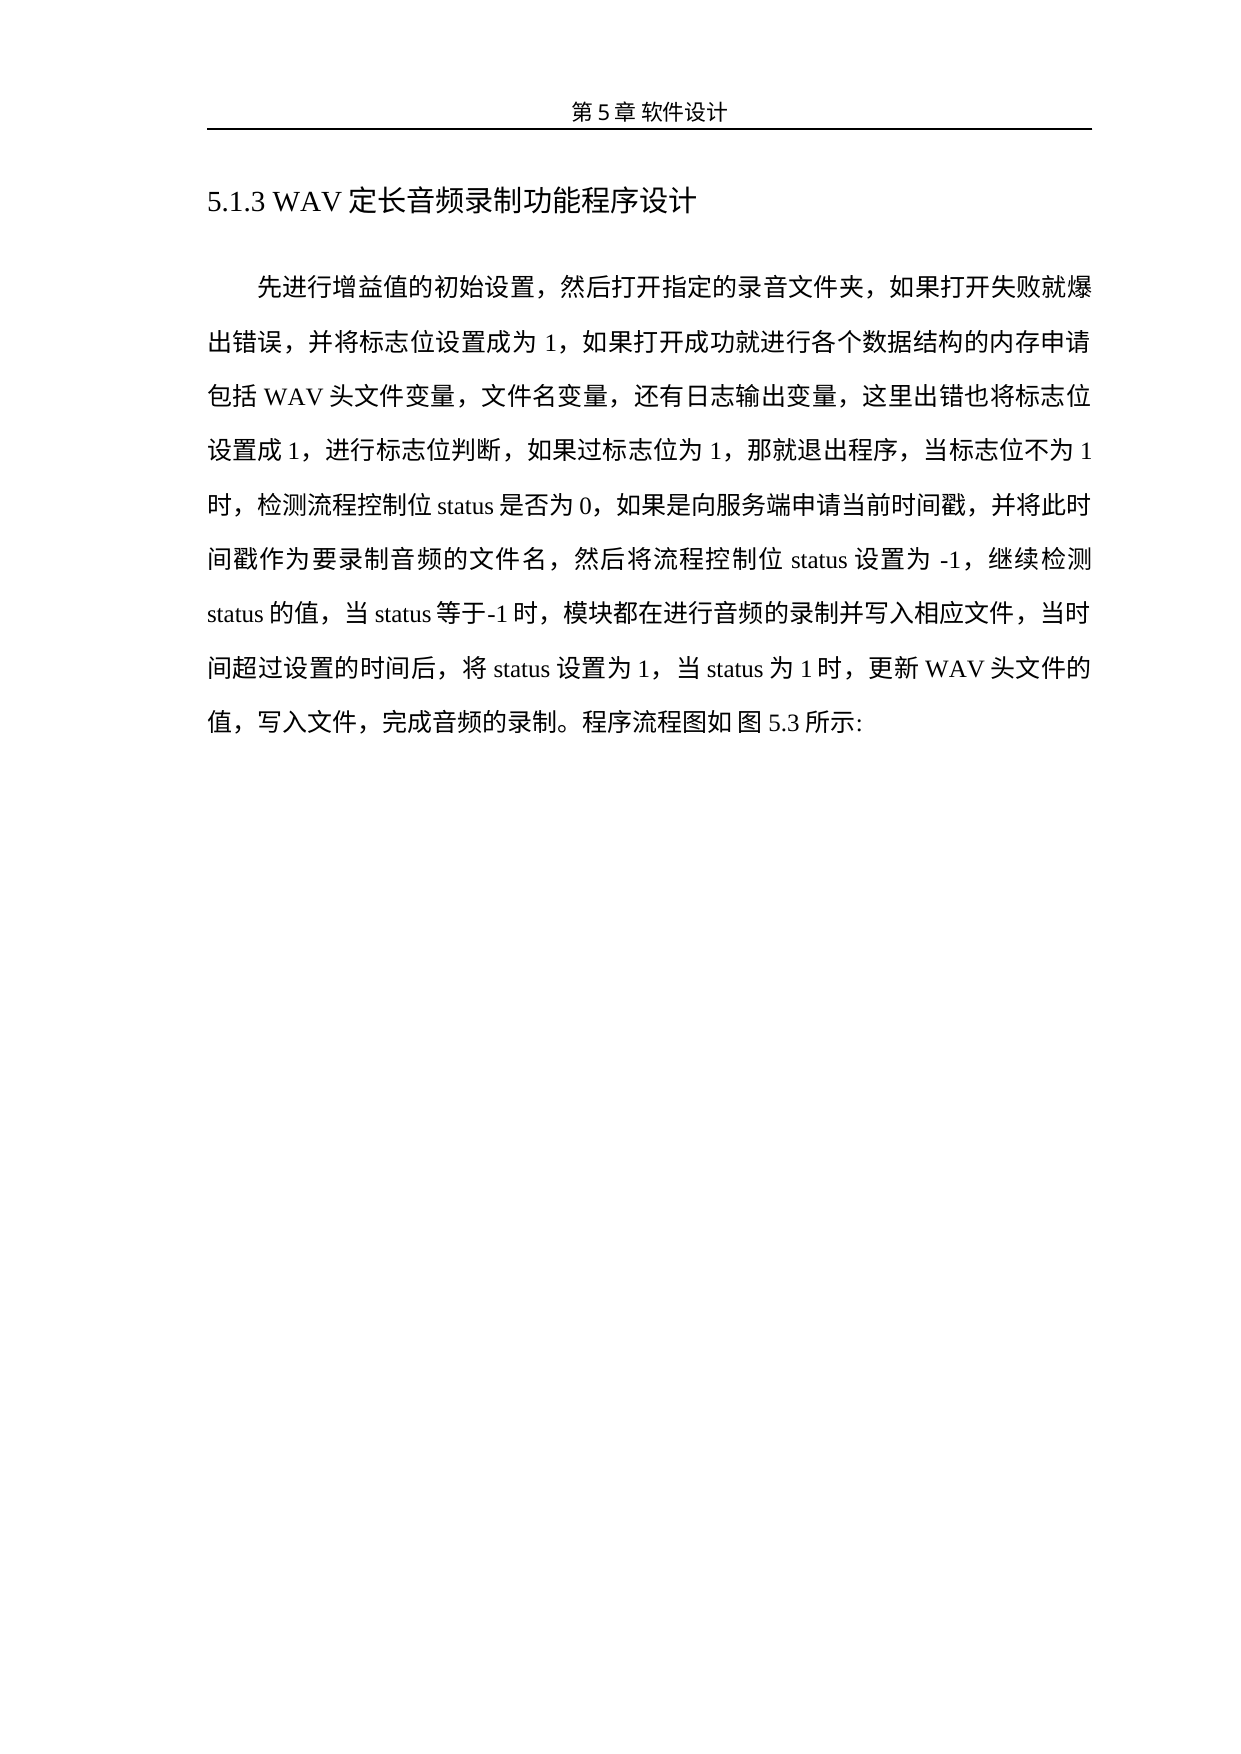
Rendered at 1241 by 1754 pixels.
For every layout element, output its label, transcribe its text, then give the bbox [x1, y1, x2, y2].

text 先进行增益值的初始设置，然后打开指定的录音文件夹，如果打开失败就爆出错误，并将标志位设置成为 1，如果打开成功就进行各个数据结构的内存申请包括 WAV头文件变量，文件名变量，还有日志输出变量，这里出错也将标志位设置成1，进行标志位判断，如果过标志位为 1，那就退出程序，当标志位不为1时，检测流程控制位status是否为0，如果是向服务端申请当前时间戳，并将此时间戳作为要录制音频的文件名，然后将流程控制位status设置为 -1，继续检测status的值，当status等于-1时，模块都在进行音频的录制并写入相应文件，当时间超过设置的时间后，将status设置为1，当status为1时，更新WAV头文件的值，写入文件，完成音频的录制。程序流程图如 图 5.3 所示: [207, 268, 1092, 739]
subtitle 5.1.3 WAV定长音频录制功能程序设计 [207, 177, 1092, 219]
